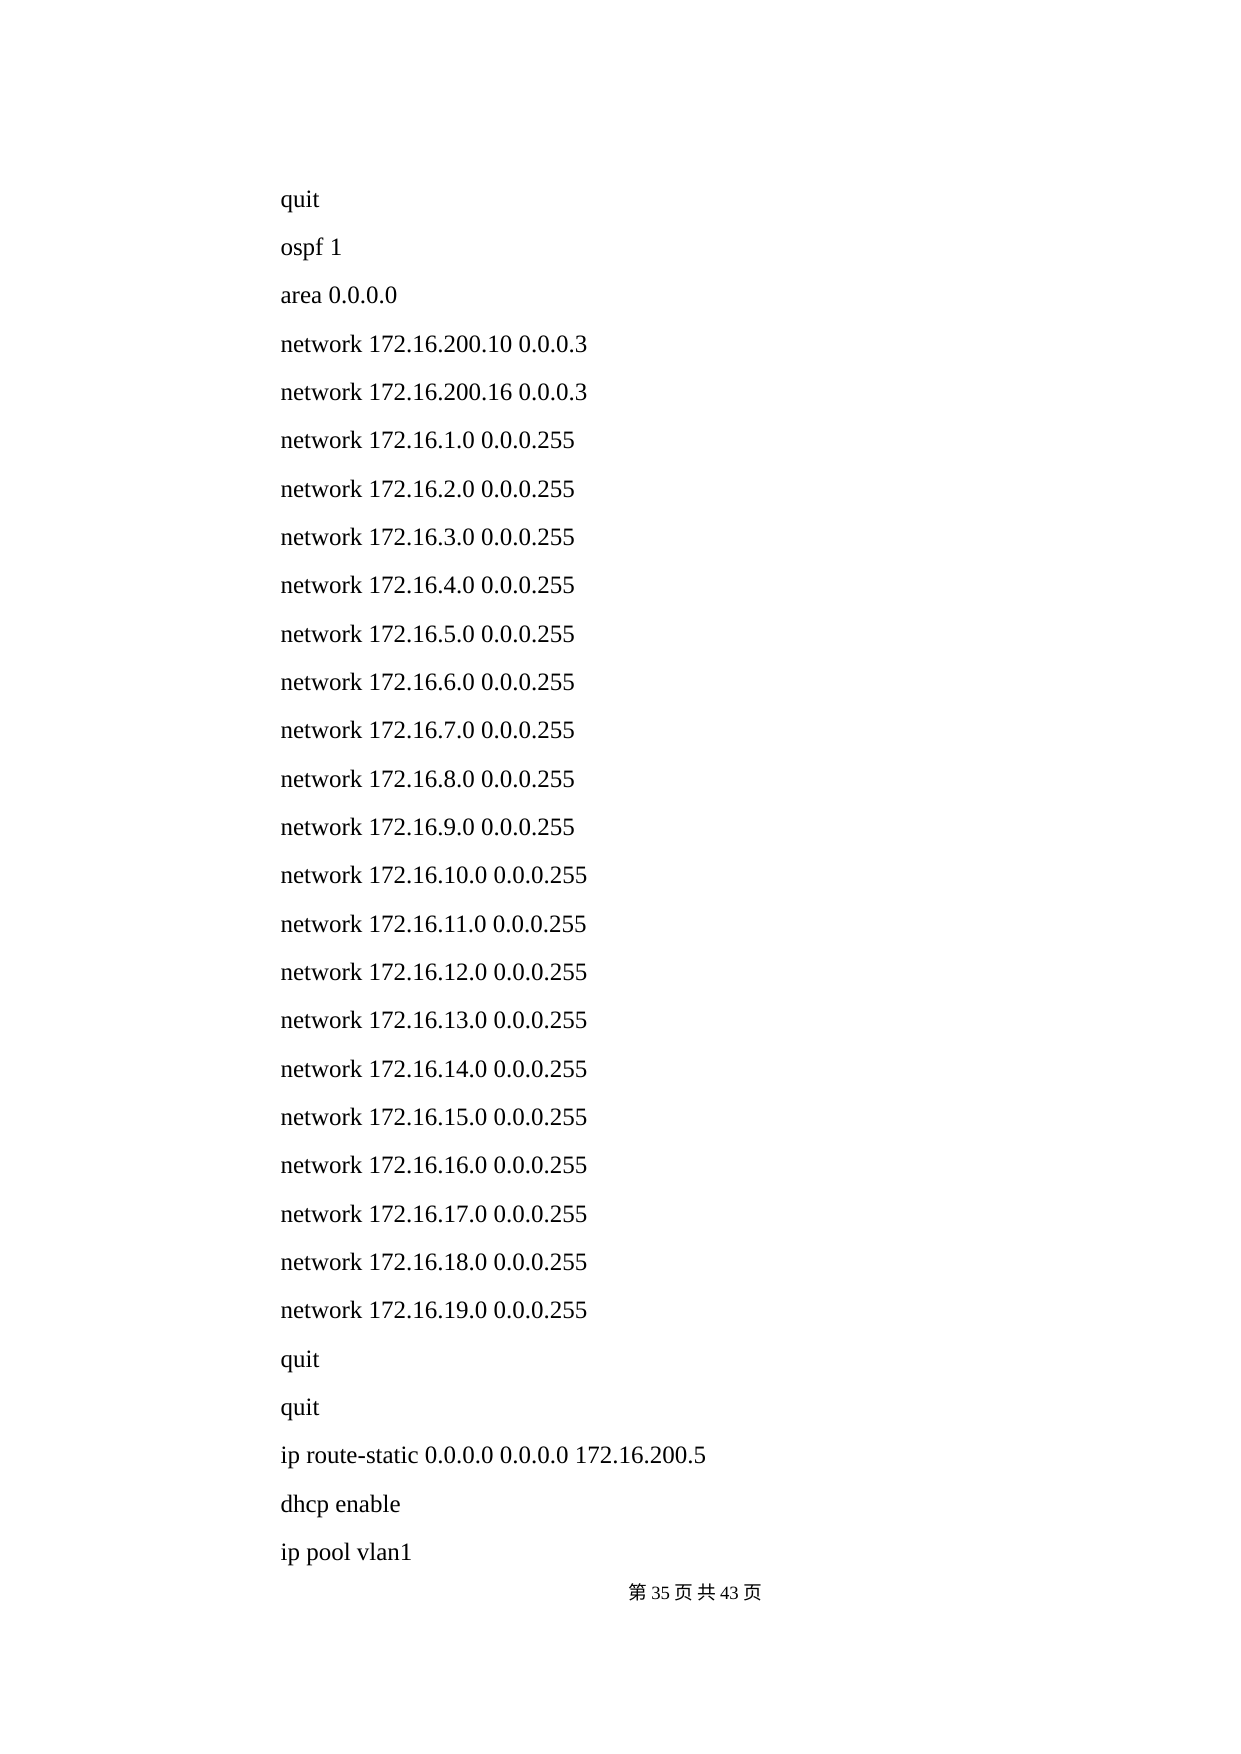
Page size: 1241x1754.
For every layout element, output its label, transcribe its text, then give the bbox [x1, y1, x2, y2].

text network 172.16.14.0 0.0.0.255 [230, 1051, 1122, 1085]
text quit [230, 1341, 1122, 1375]
text network 172.16.16.0 0.0.0.255 [230, 1148, 1122, 1182]
text network 172.16.17.0 0.0.0.255 [230, 1196, 1122, 1230]
text ip pool vlan1 [230, 1534, 1122, 1568]
text network 172.16.11.0 0.0.0.255 [230, 906, 1122, 940]
text network 172.16.12.0 0.0.0.255 [230, 954, 1122, 988]
text network 172.16.1.0 0.0.0.255 [230, 423, 1122, 457]
text network 172.16.200.16 0.0.0.3 [230, 374, 1122, 408]
text network 172.16.10.0 0.0.0.255 [230, 858, 1122, 892]
text network 172.16.2.0 0.0.0.255 [230, 471, 1122, 505]
text area 0.0.0.0 [230, 278, 1122, 312]
text ip route-static 0.0.0.0 0.0.0.0 172.16.200.5 [230, 1438, 1122, 1472]
text network 172.16.6.0 0.0.0.255 [230, 664, 1122, 698]
text quit [230, 181, 1122, 215]
text network 172.16.4.0 0.0.0.255 [230, 568, 1122, 602]
text network 172.16.5.0 0.0.0.255 [230, 616, 1122, 650]
text network 172.16.19.0 0.0.0.255 [230, 1293, 1122, 1327]
text network 172.16.15.0 0.0.0.255 [230, 1099, 1122, 1133]
text ospf 1 [230, 229, 1122, 263]
text network 172.16.200.10 0.0.0.3 [230, 326, 1122, 360]
text network 172.16.13.0 0.0.0.255 [230, 1003, 1122, 1037]
text network 172.16.7.0 0.0.0.255 [230, 713, 1122, 747]
text network 172.16.3.0 0.0.0.255 [230, 519, 1122, 553]
text network 172.16.8.0 0.0.0.255 [230, 761, 1122, 795]
text quit [230, 1389, 1122, 1423]
text dhcp enable [230, 1486, 1122, 1520]
text network 172.16.9.0 0.0.0.255 [230, 809, 1122, 843]
text network 172.16.18.0 0.0.0.255 [230, 1244, 1122, 1278]
